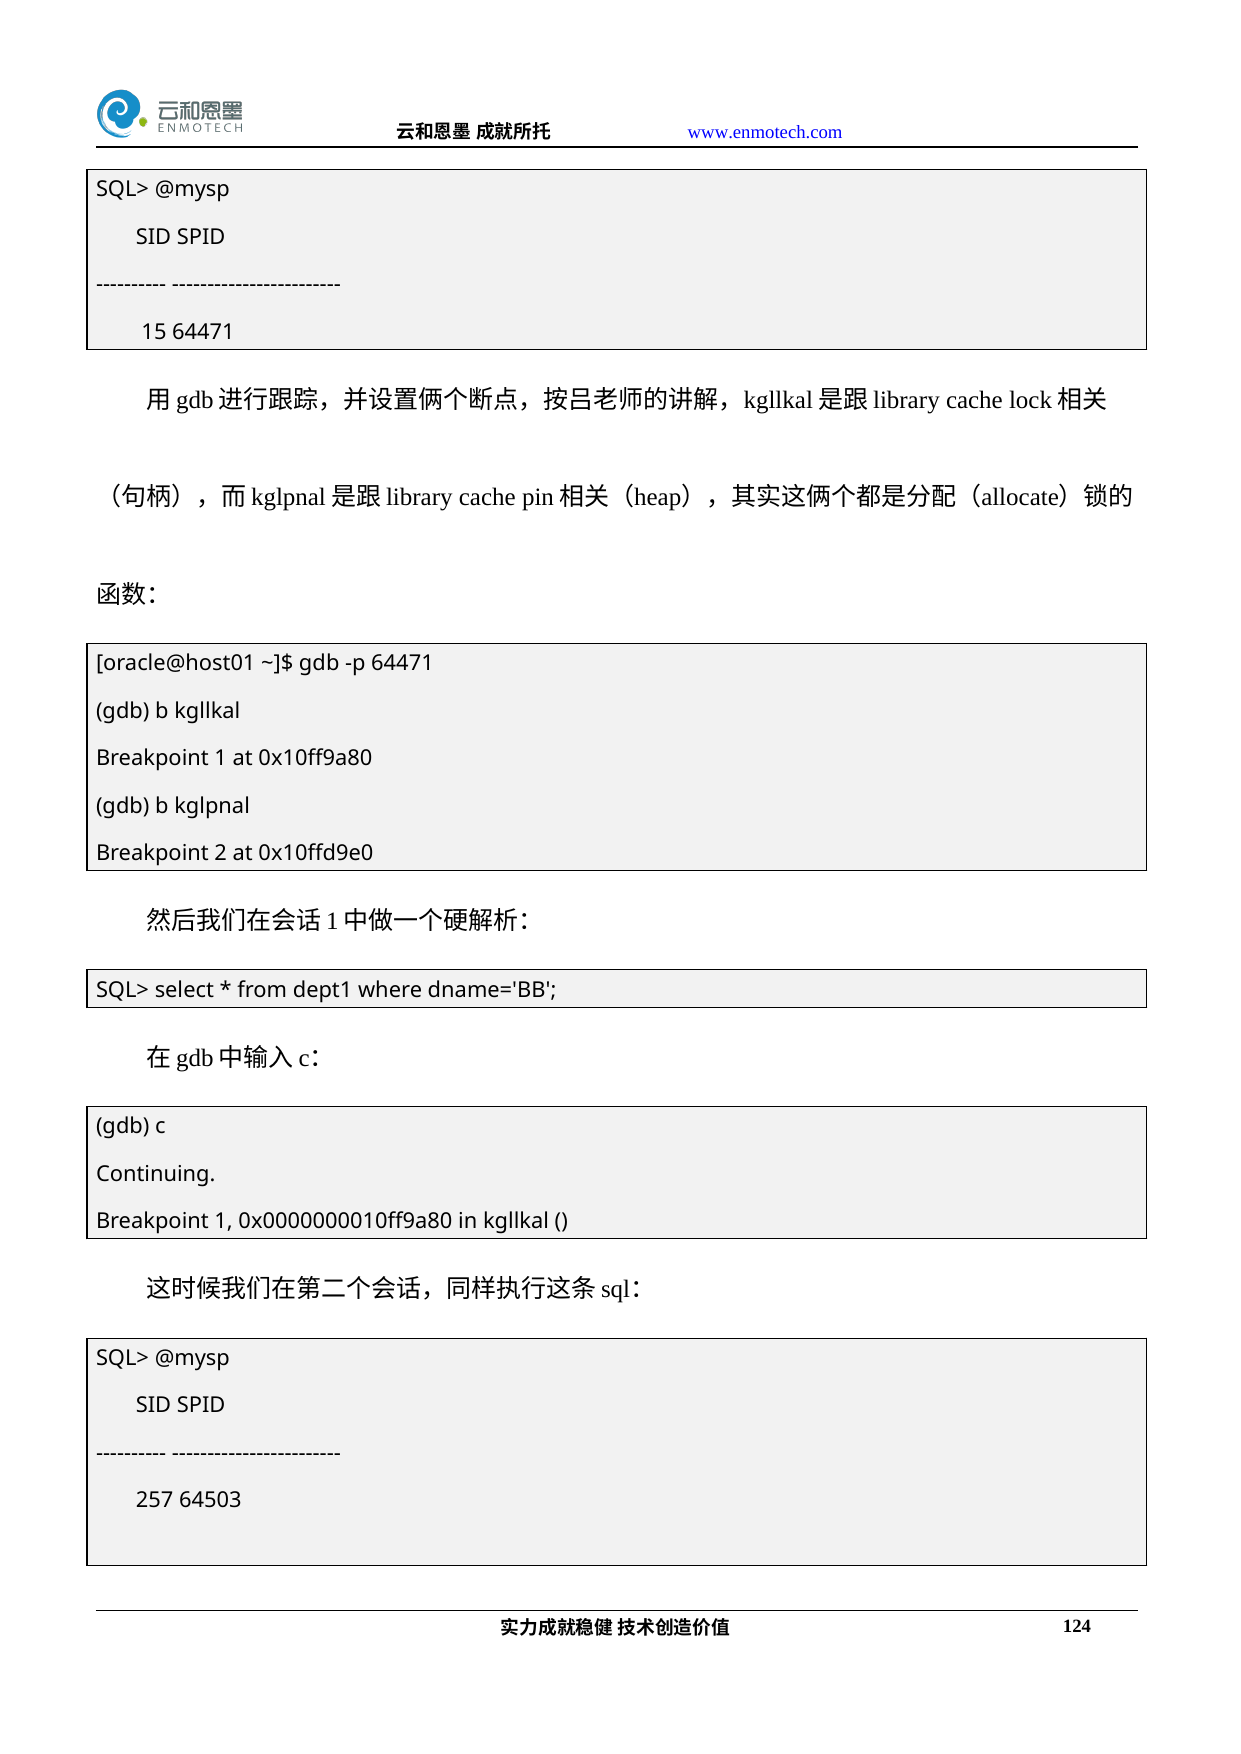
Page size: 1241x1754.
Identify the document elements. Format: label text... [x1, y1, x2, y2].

text 257 64503 [88, 1480, 1146, 1515]
text (gdb) b kglpnal [88, 785, 1146, 821]
text SID SPID [88, 216, 1146, 252]
picture [95, 88, 245, 139]
text [oracle@host01 ~]$ gdb -p 64471 [88, 644, 1146, 678]
text (gdb) b kgllkal [88, 690, 1146, 726]
text SID SPID [88, 1385, 1146, 1421]
text SQL> @mysp [88, 170, 1146, 204]
text 然后我们在会话1中做一个硬解析： [96, 886, 1138, 951]
text Breakpoint 2 at 0x10ffd9e0 [88, 832, 1146, 870]
text 在gdb中输入c： [96, 1023, 1138, 1088]
text SQL> @mysp [88, 1339, 1146, 1373]
text Continuing. [88, 1153, 1146, 1189]
text Breakpoint 1, 0x0000000010ff9a80 in kgllkal () [88, 1201, 1146, 1238]
text ---------- ------------------------ [88, 264, 1146, 299]
text SQL> select * from dept1 where dname='BB'; [88, 970, 1146, 1007]
text 这时候我们在第二个会话，同样执行这条sql： [96, 1254, 1138, 1319]
text 15 64471 [88, 311, 1146, 349]
text (gdb) c [88, 1107, 1146, 1142]
text Breakpoint 1 at 0x10ff9a80 [88, 738, 1146, 773]
text ---------- ------------------------ [88, 1432, 1146, 1468]
text 用gdb进行跟踪，并设置俩个断点，按吕老师的讲解，kgllkal是跟library cache lock相关（句柄），而kglpnal是跟library cache pin相关（heap），其实这俩个都是分配（allocate）锁的函数： [96, 365, 1138, 625]
